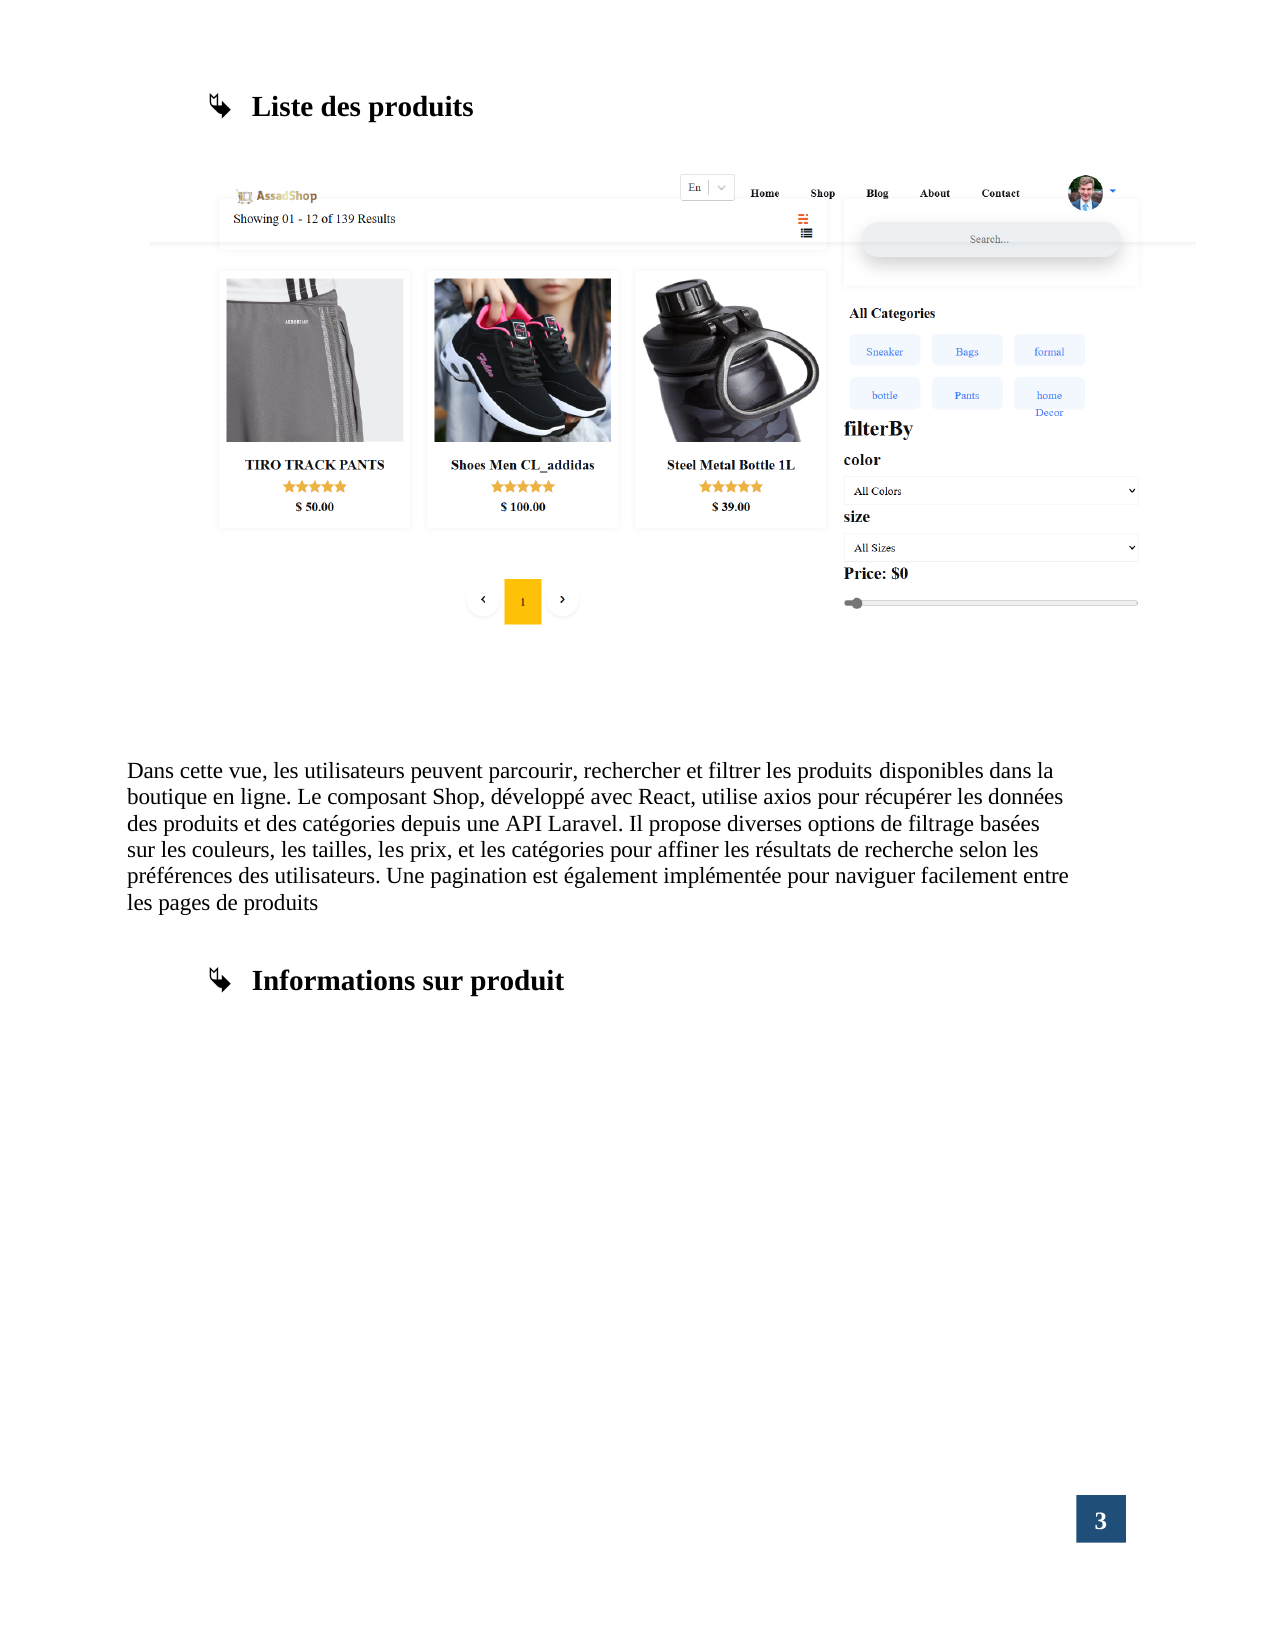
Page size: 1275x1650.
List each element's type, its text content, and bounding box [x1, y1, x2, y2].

picture [150, 152, 1196, 640]
list Liste des produits [207, 89, 1173, 123]
list Informations sur produit [207, 963, 1173, 997]
